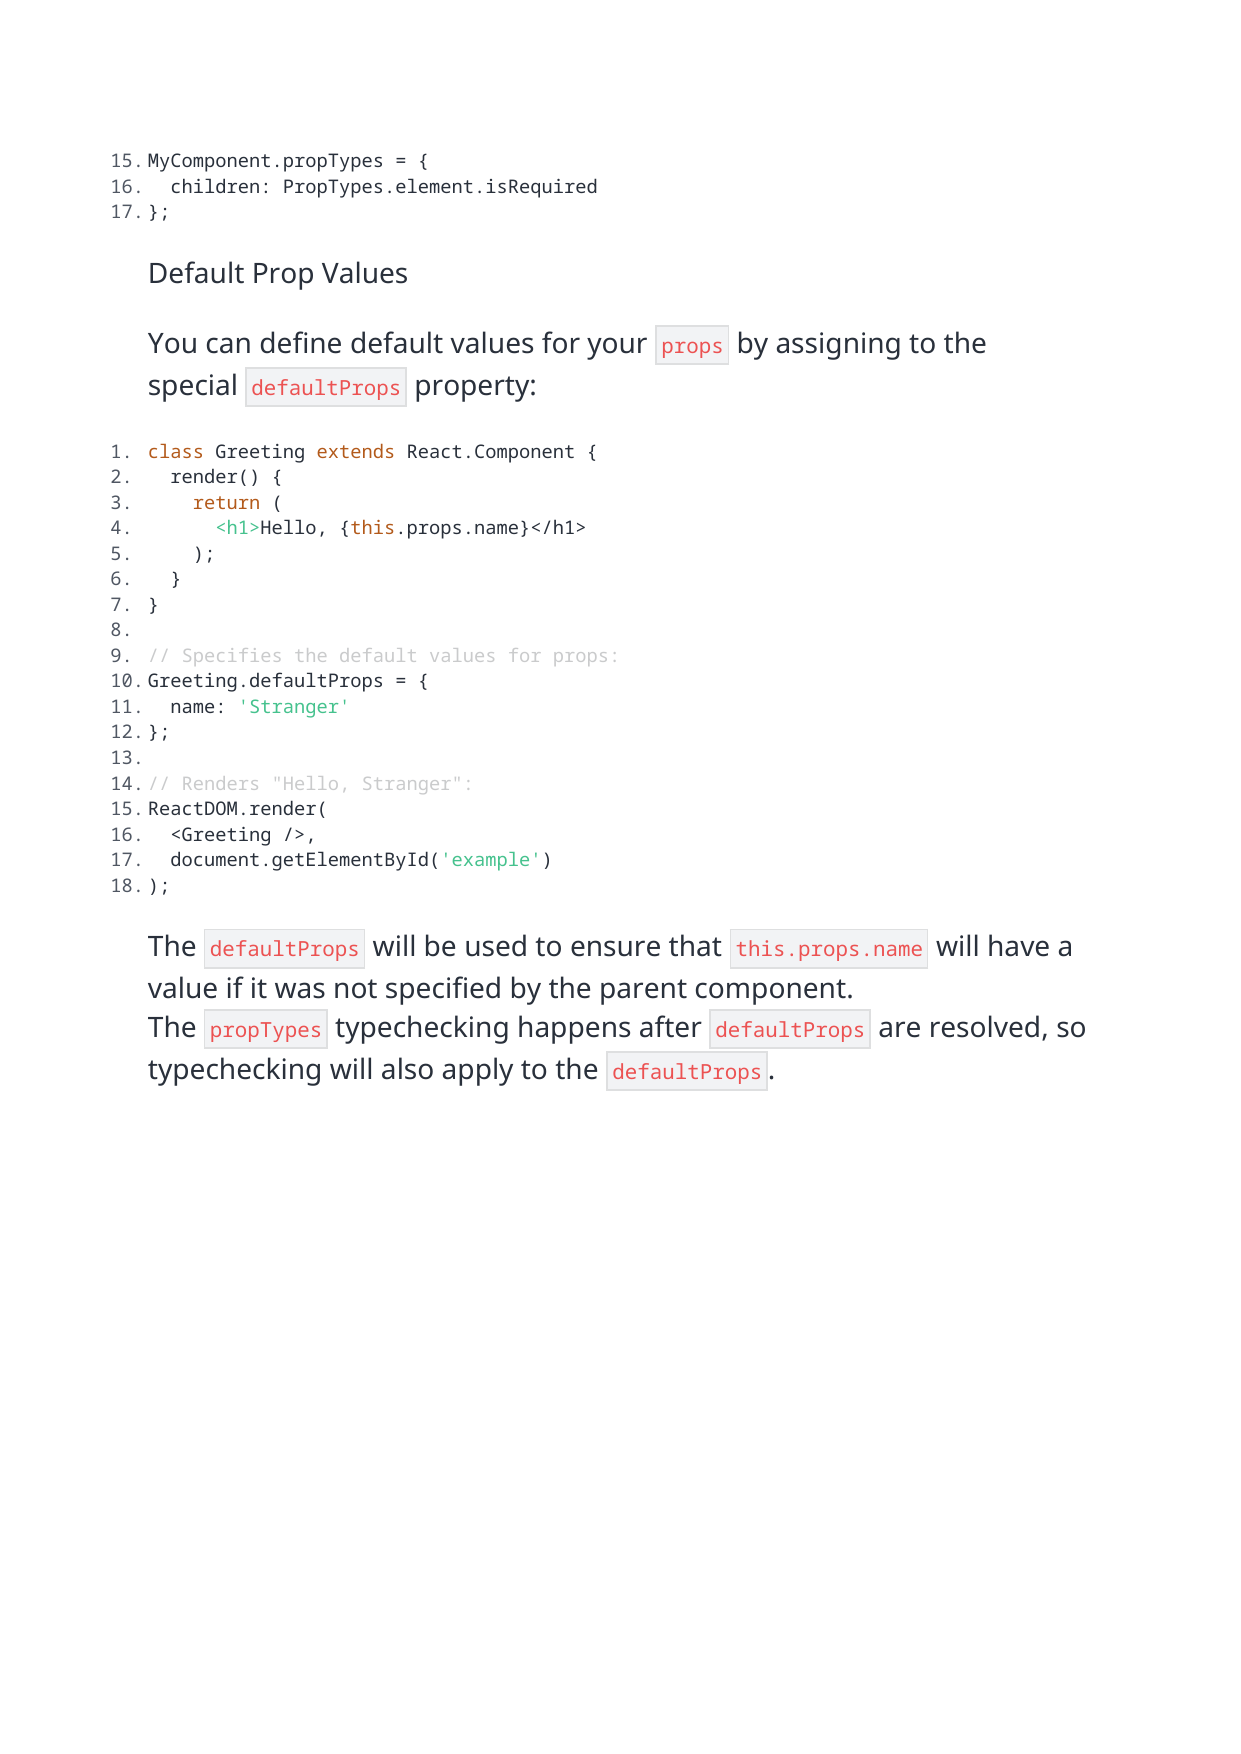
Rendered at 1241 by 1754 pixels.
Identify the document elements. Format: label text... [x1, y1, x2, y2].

text Default Prop Values [148, 253, 1093, 292]
list <h1>Hello, {this.props.name}</h1> [110, 515, 1093, 540]
list <Greeting />, [110, 821, 1093, 846]
list }; [110, 719, 1093, 744]
list } [110, 566, 1093, 591]
list class Greeting extends React.Component { [110, 438, 1093, 464]
list Greeting.defaultProps = { [110, 668, 1093, 693]
list name: 'Stranger' [110, 693, 1093, 719]
list // Renders "Hello, Stranger": [110, 770, 1093, 795]
list ); [110, 540, 1093, 566]
list render() { [110, 464, 1093, 489]
list children: PropTypes.element.isRequired [110, 173, 1093, 199]
list MyComponent.propTypes = { [110, 148, 1093, 173]
list return ( [110, 489, 1093, 515]
list // Specifies the default values for props: [110, 642, 1093, 668]
list }; [110, 199, 1093, 224]
list ); [110, 872, 1093, 897]
text The defaultProps will be used to ensure that this.props.name will have a value if it was not specified by the parent component. The propTypes typechecking happens after defaultProps are resolved, so typechecking will also apply to the defaultProps. [148, 927, 1093, 1091]
text You can define default values for your props by assigning to the special defaultProps property: [148, 323, 1093, 407]
list ReactDOM.render( [110, 795, 1093, 821]
list } [110, 591, 1093, 617]
list document.getElementById('example') [110, 846, 1093, 872]
